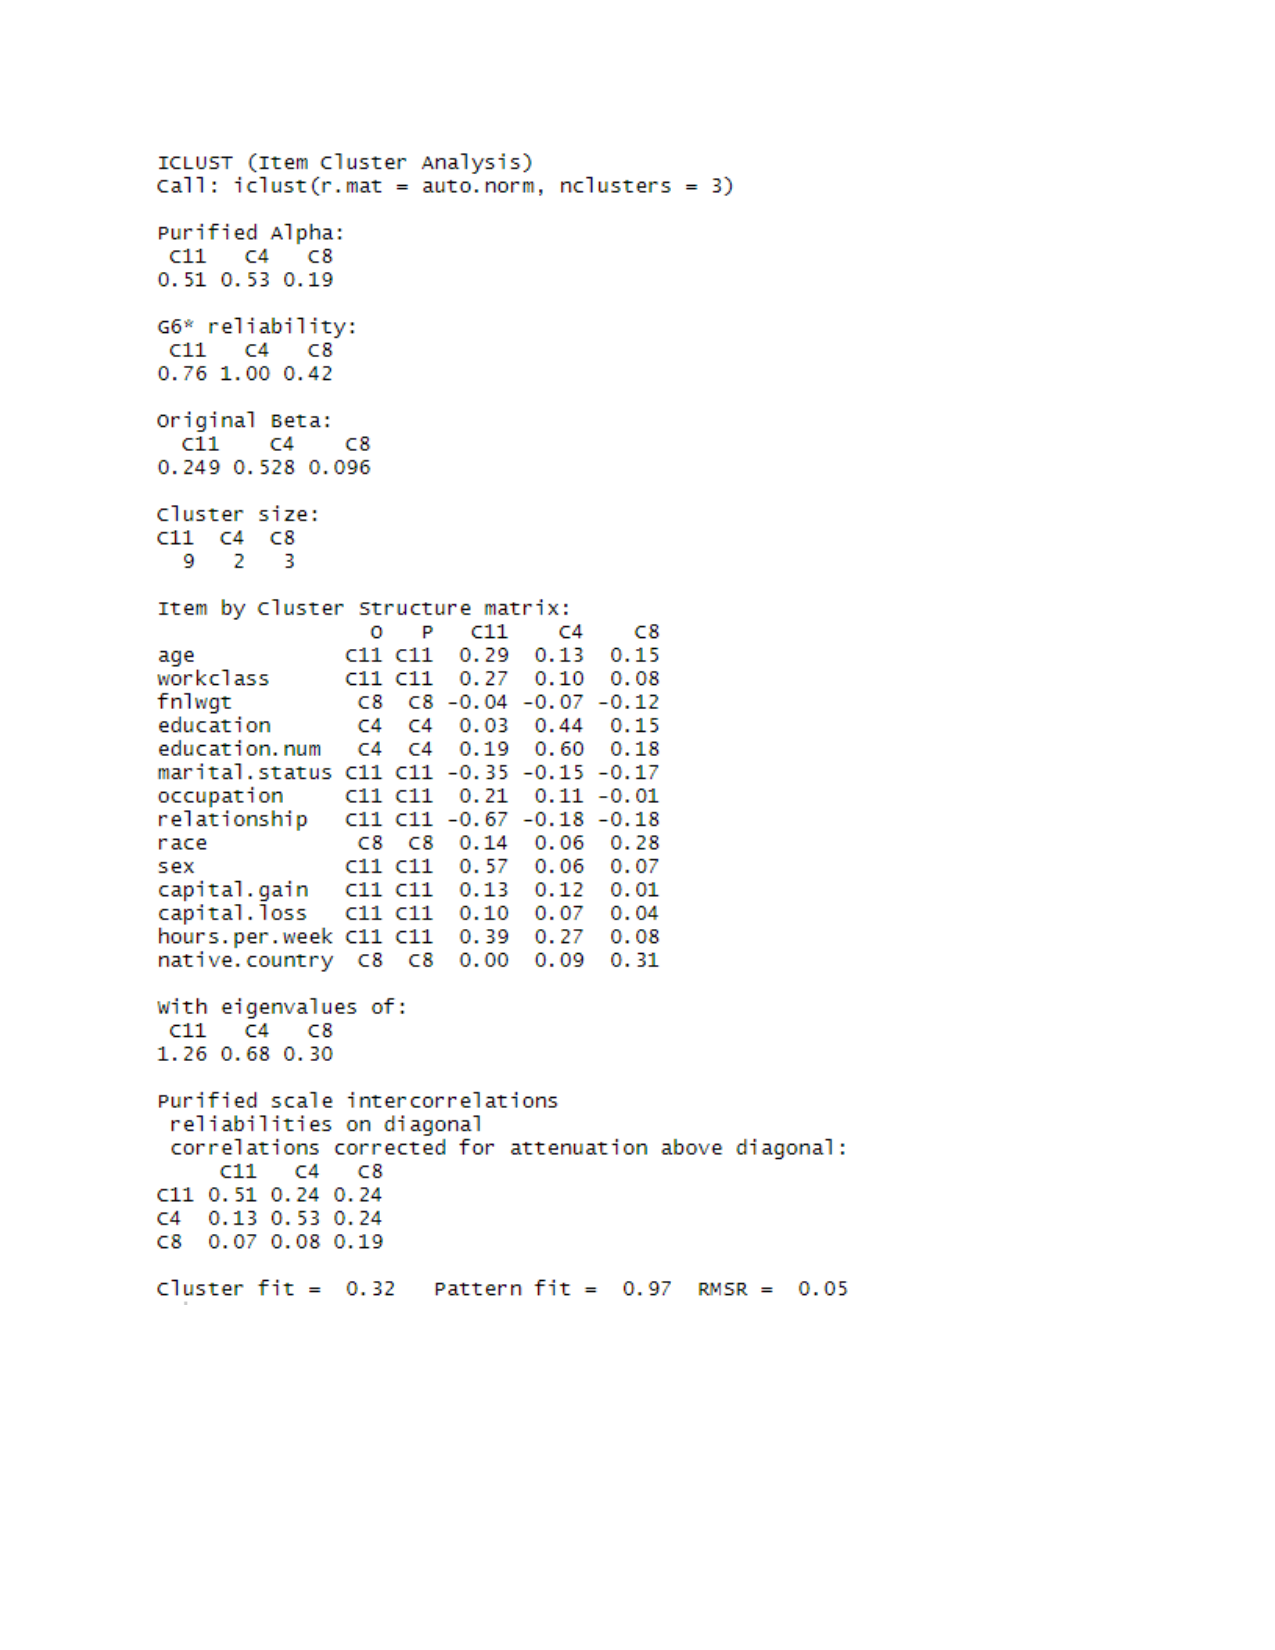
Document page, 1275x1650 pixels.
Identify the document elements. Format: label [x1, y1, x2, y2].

picture [150, 150, 864, 1305]
